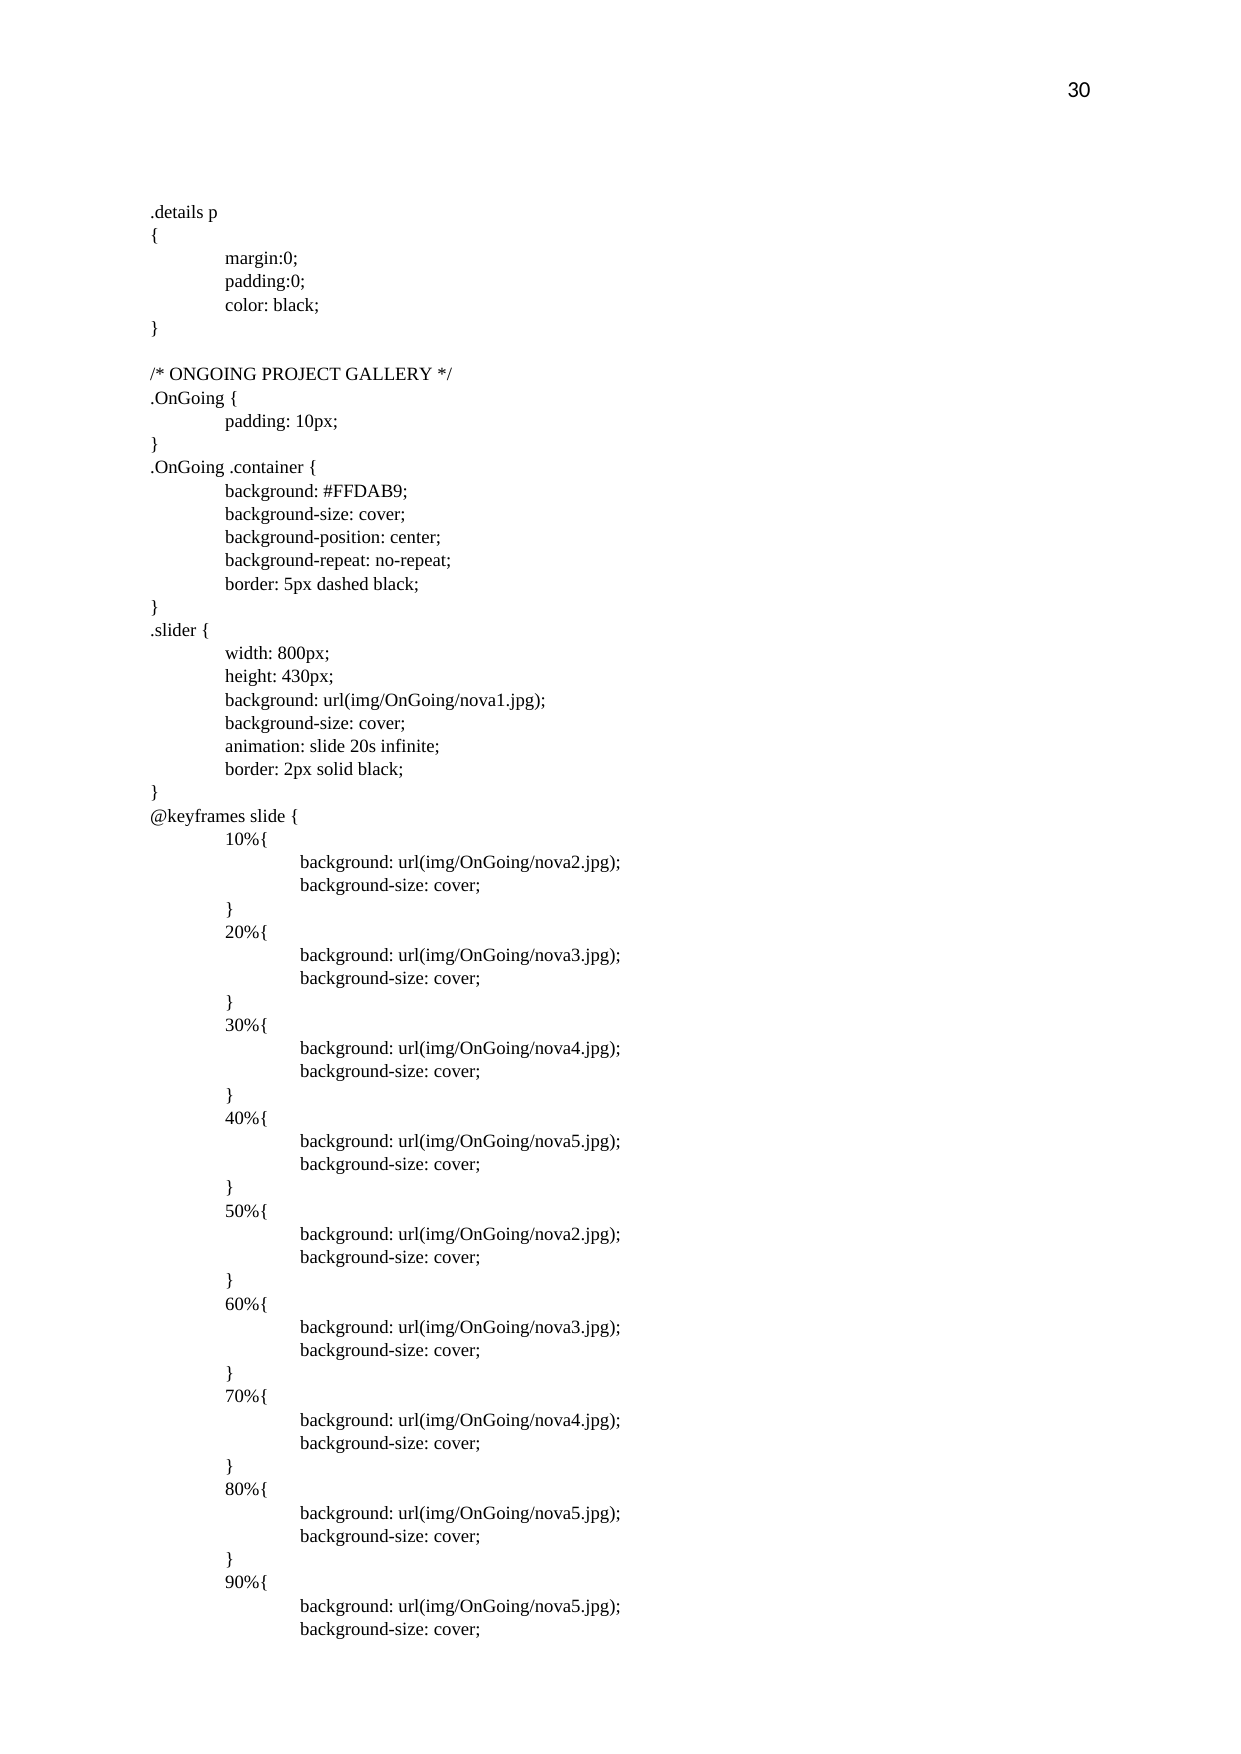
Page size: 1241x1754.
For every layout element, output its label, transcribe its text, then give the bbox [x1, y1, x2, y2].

text } [150, 1548, 1090, 1569]
text background-size: cover; [150, 1153, 1090, 1175]
text background-size: cover; [150, 1432, 1090, 1453]
text background: url(img/OnGoing/nova3.jpg); [150, 944, 1090, 966]
text color: black; [150, 294, 1090, 315]
text background: #FFDAB9; [150, 479, 1090, 501]
text background-position: center; [150, 526, 1090, 547]
text 40%{ [150, 1107, 1090, 1128]
text } [150, 1269, 1090, 1291]
text background-repeat: no-repeat; [150, 549, 1090, 571]
text background-size: cover; [150, 1246, 1090, 1268]
text background: url(img/OnGoing/nova1.jpg); [150, 688, 1090, 710]
text } [150, 781, 1090, 803]
text 60%{ [150, 1292, 1090, 1314]
text .OnGoing .container { [150, 456, 1090, 478]
text } [150, 898, 1090, 919]
text .slider { [150, 619, 1090, 640]
text padding:0; [150, 270, 1090, 292]
text @keyframes slide { [150, 805, 1090, 826]
text } [150, 596, 1090, 617]
text background: url(img/OnGoing/nova4.jpg); [150, 1037, 1090, 1058]
text background-size: cover; [150, 712, 1090, 733]
text padding: 10px; [150, 410, 1090, 431]
text { [150, 224, 1090, 246]
text 90%{ [150, 1571, 1090, 1593]
text } [150, 317, 1090, 338]
text .details p [150, 201, 1090, 222]
text height: 430px; [150, 665, 1090, 687]
text border: 5px dashed black; [150, 572, 1090, 594]
text background: url(img/OnGoing/nova5.jpg); [150, 1130, 1090, 1151]
text } [150, 991, 1090, 1012]
text background: url(img/OnGoing/nova4.jpg); [150, 1409, 1090, 1430]
text background-size: cover; [150, 967, 1090, 989]
text 50%{ [150, 1199, 1090, 1221]
text 80%{ [150, 1478, 1090, 1500]
text background: url(img/OnGoing/nova2.jpg); [150, 851, 1090, 873]
text background-size: cover; [150, 1525, 1090, 1546]
text background-size: cover; [150, 1060, 1090, 1082]
text 20%{ [150, 921, 1090, 942]
text } [150, 1362, 1090, 1384]
text background-size: cover; [150, 874, 1090, 896]
text background: url(img/OnGoing/nova5.jpg); [150, 1594, 1090, 1616]
text width: 800px; [150, 642, 1090, 664]
text } [150, 1176, 1090, 1198]
text } [150, 1083, 1090, 1105]
text } [150, 1455, 1090, 1477]
text background-size: cover; [150, 1339, 1090, 1361]
text 10%{ [150, 828, 1090, 849]
text 70%{ [150, 1385, 1090, 1407]
text /* ONGOING PROJECT GALLERY */ [150, 363, 1090, 385]
text background: url(img/OnGoing/nova3.jpg); [150, 1316, 1090, 1337]
text animation: slide 20s infinite; [150, 735, 1090, 757]
text border: 2px solid black; [150, 758, 1090, 780]
text background: url(img/OnGoing/nova5.jpg); [150, 1502, 1090, 1523]
text background: url(img/OnGoing/nova2.jpg); [150, 1223, 1090, 1244]
text 30%{ [150, 1014, 1090, 1035]
text .OnGoing { [150, 387, 1090, 408]
text margin:0; [150, 247, 1090, 269]
text } [150, 433, 1090, 454]
text background-size: cover; [150, 503, 1090, 524]
text background-size: cover; [150, 1618, 1090, 1639]
